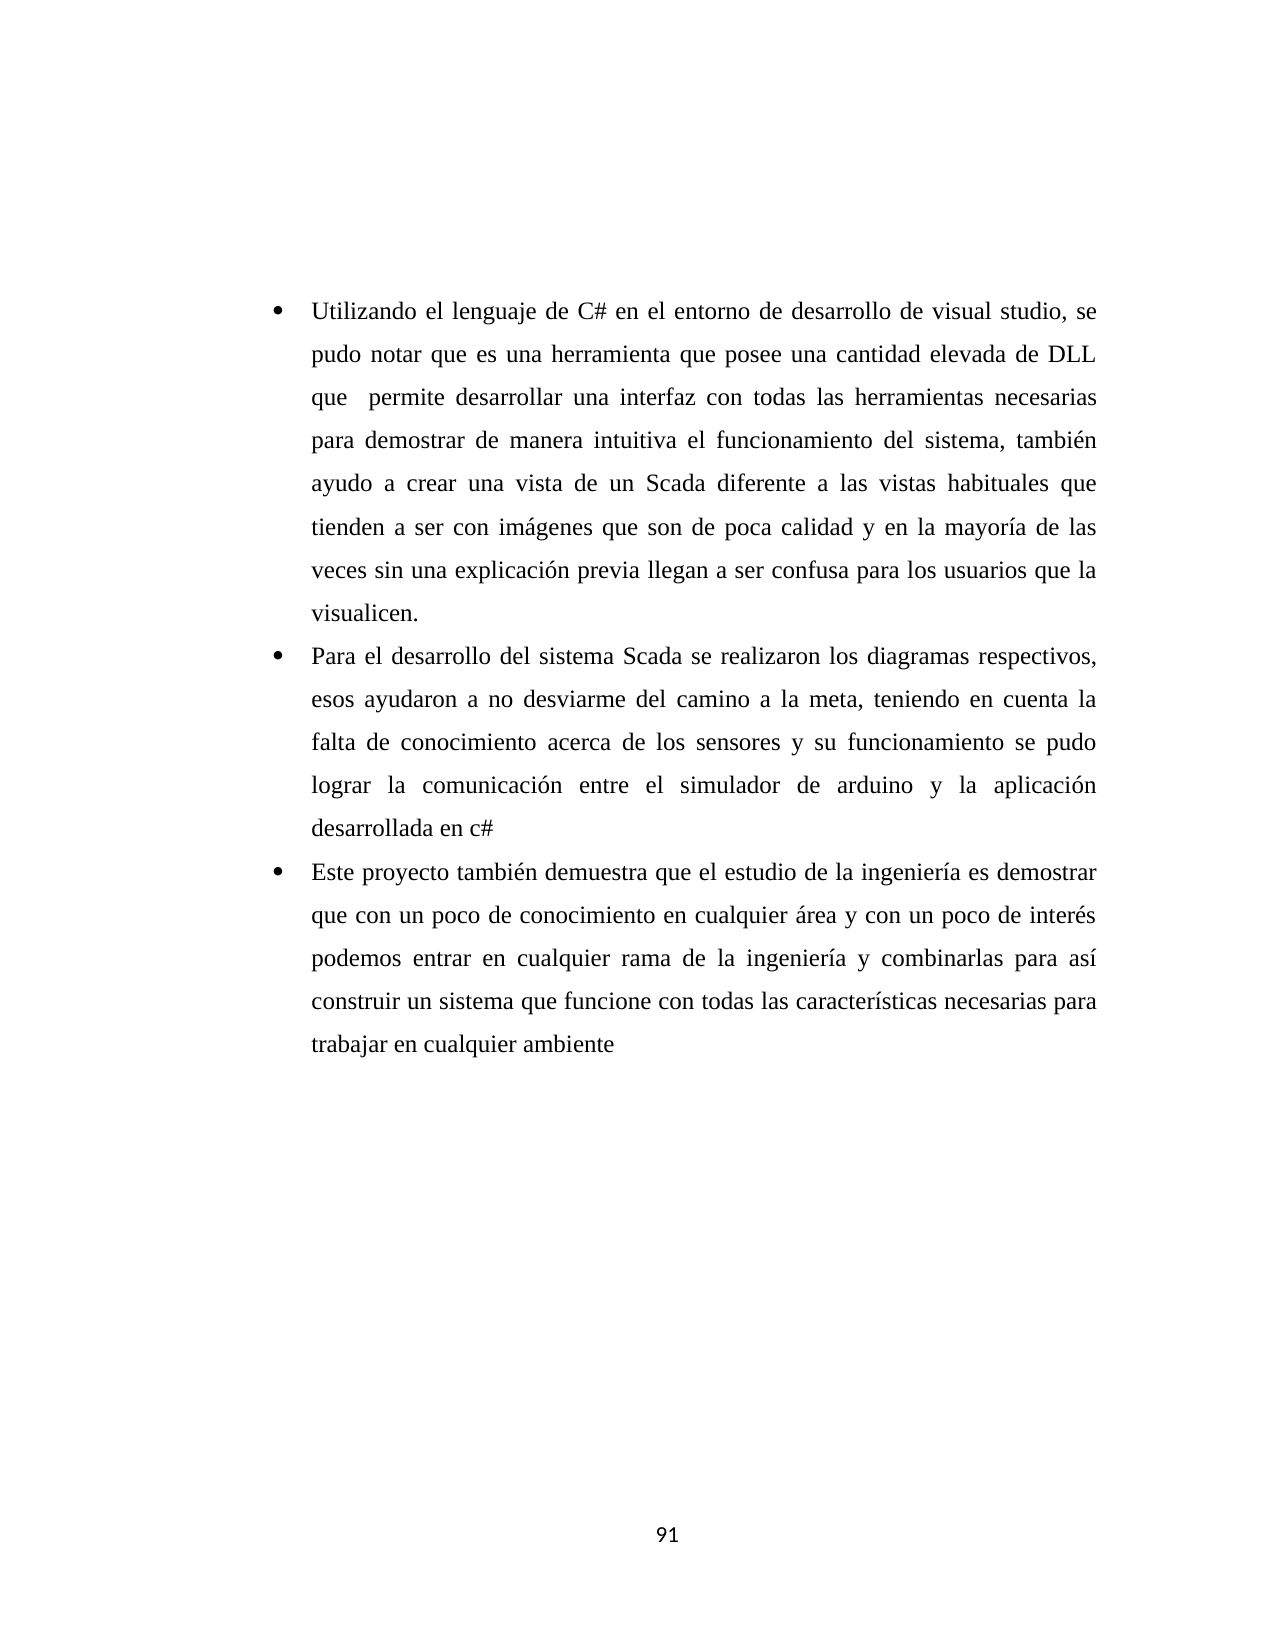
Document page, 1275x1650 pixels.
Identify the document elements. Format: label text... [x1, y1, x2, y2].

list Este proyecto también demuestra que el estudio de la ingeniería es demostrar que con un poco de conocimiento en cualquier área y con un poco de interés podemos entrar en cualquier rama de la ingeniería y combinarlas para así construir un sistema que funcione con todas las características necesarias para trabajar en cualquier ambiente [274, 857, 1098, 1058]
list Utilizando el lenguaje de C# en el entorno de desarrollo de visual studio, se pudo notar que es una herramienta que posee una cantidad elevada de DLL que permite desarrollar una interfaz con todas las herramientas necesarias para demostrar de manera intuitiva el funcionamiento del sistema, también ayudo a crear una vista de un Scada diferente a las vistas habituales que tienden a ser con imágenes que son de poca calidad y en la mayoría de las veces sin una explicación previa llegan a ser confusa para los usuarios que la visualicen. [274, 296, 1098, 627]
list Para el desarrollo del sistema Scada se realizaron los diagramas respectivos, esos ayudaron a no desviarme del camino a la meta, teniendo en cuenta la falta de conocimiento acerca de los sensores y su funcionamiento se pudo lograr la comunicación entre el simulador de arduino y la aplicación desarrollada en c# [274, 641, 1098, 842]
